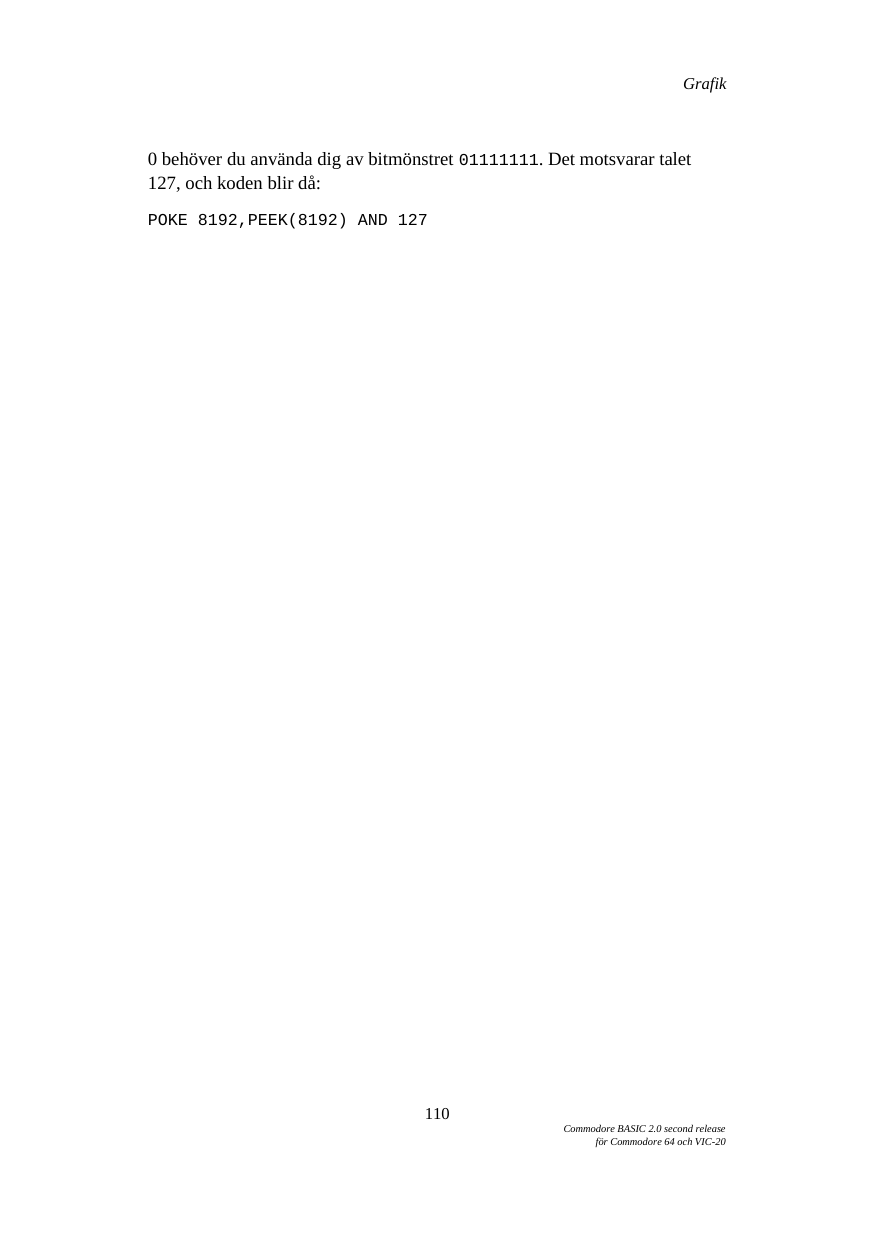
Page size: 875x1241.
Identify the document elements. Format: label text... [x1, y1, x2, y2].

text POKE 8192,PEEK(8192) AND 127 [148, 212, 726, 231]
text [148, 148, 726, 193]
